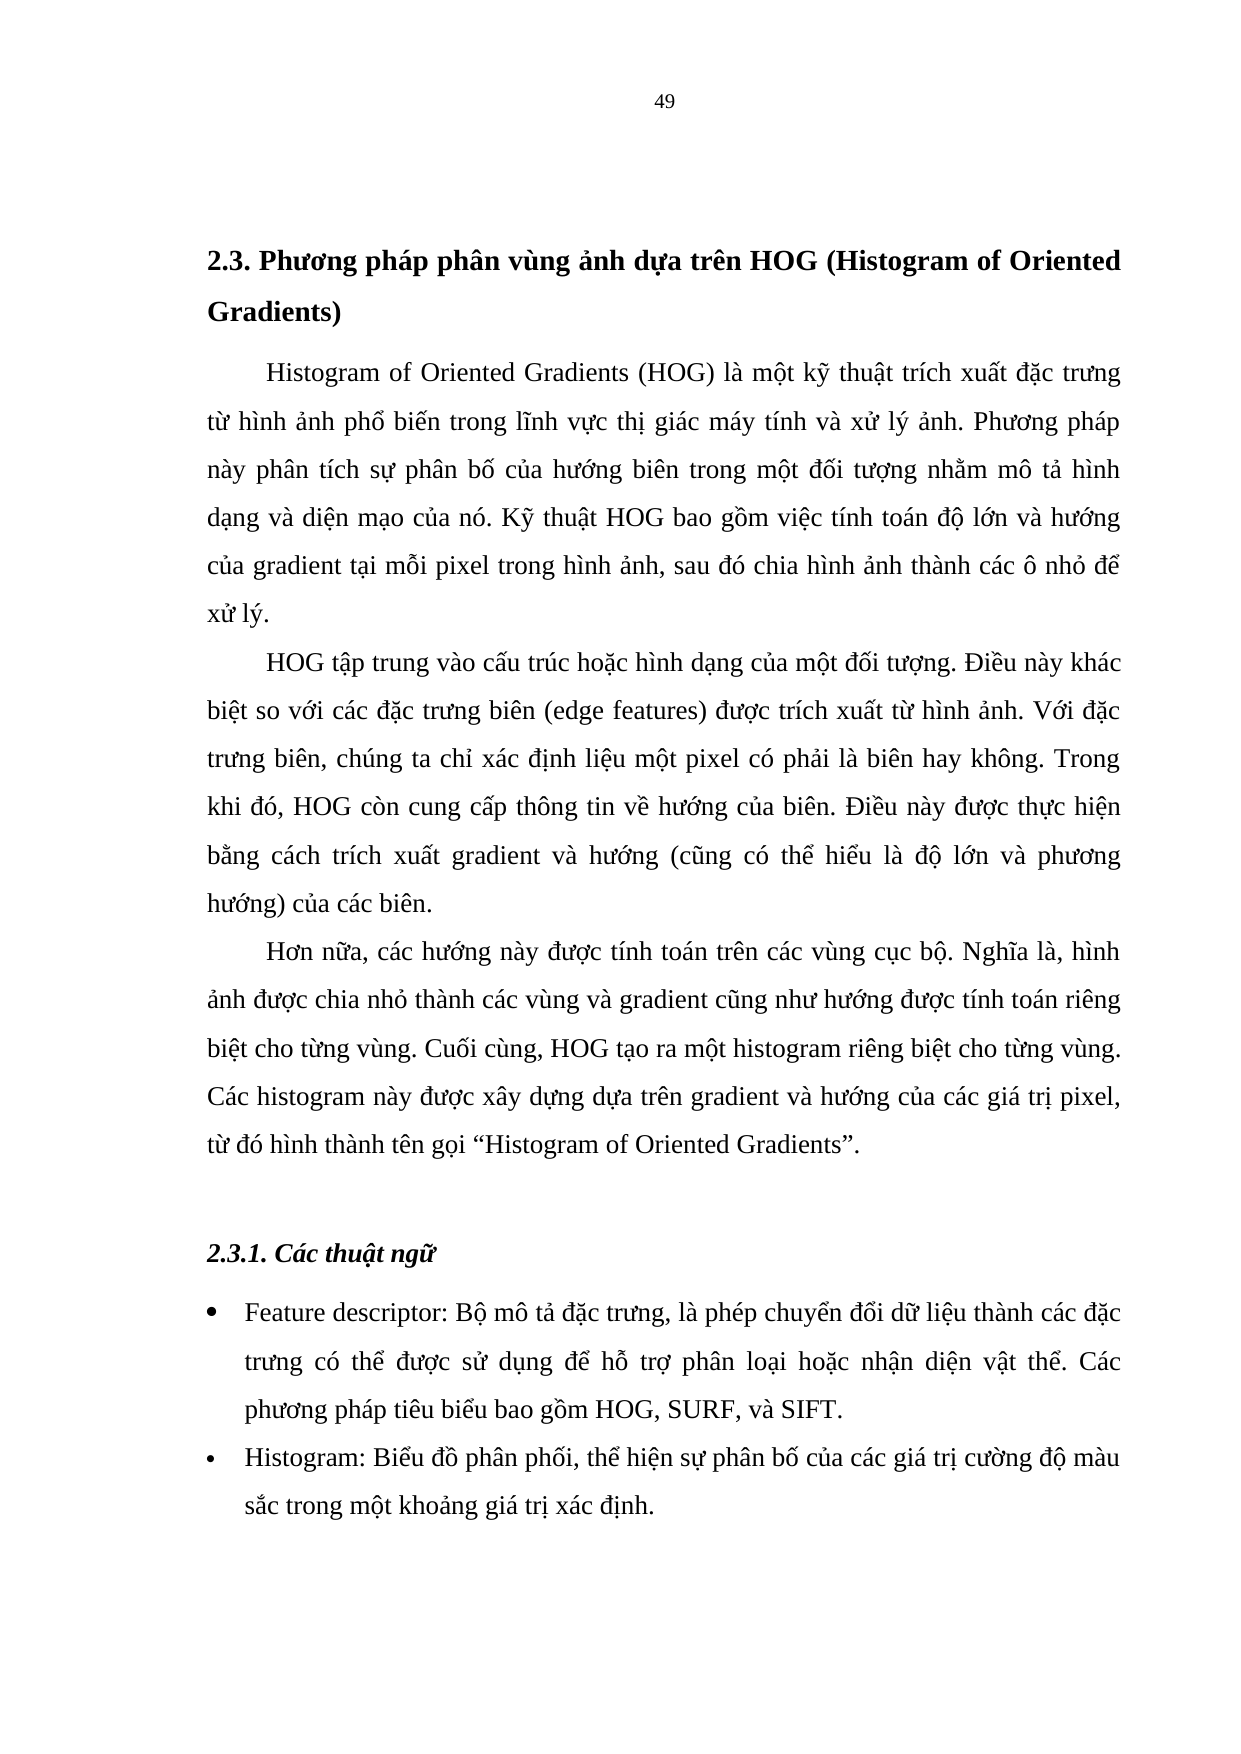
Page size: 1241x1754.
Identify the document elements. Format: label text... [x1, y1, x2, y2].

list Feature descriptor: Bộ mô tả đặc trưng, là phép chuyển đổi dữ liệu thành các đặc trưng có thể được sử dụng để hỗ trợ phân loại hoặc nhận diện vật thể. Các phương pháp tiêu biểu bao gồm HOG, SURF, và SIFT. [207, 1296, 1122, 1424]
list Histogram: Biểu đồ phân phối, thể hiện sự phân bố của các giá trị cường độ màu sắc trong một khoảng giá trị xác định. [207, 1441, 1122, 1520]
subtitle 2.3. Phương pháp phân vùng ảnh dựa trên HOG (Histogram of Oriented Gradients) [207, 243, 1122, 327]
text Hơn nữa, các hướng này được tính toán trên các vùng cục bộ. Nghĩa là, hình ảnh được chia nhỏ thành các vùng và gradient cũng như hướng được tính toán riêng biệt cho từng vùng. Cuối cùng, HOG tạo ra một histogram riêng biệt cho từng vùng. Các histogram này được xây dựng dựa trên gradient và hướng của các giá trị pixel, từ đó hình thành tên gọi “Histogram of Oriented Gradients”. [207, 935, 1122, 1159]
subtitle 2.3.1. Các thuật ngữ [207, 1237, 1122, 1268]
text HOG tập trung vào cấu trúc hoặc hình dạng của một đối tượng. Điều này khác biệt so với các đặc trưng biên (edge features) được trích xuất từ hình ảnh. Với đặc trưng biên, chúng ta chỉ xác định liệu một pixel có phải là biên hay không. Trong khi đó, HOG còn cung cấp thông tin về hướng của biên. Điều này được thực hiện bằng cách trích xuất gradient và hướng (cũng có thể hiểu là độ lớn và phương hướng) của các biên. [207, 646, 1122, 918]
text Histogram of Oriented Gradients (HOG) là một kỹ thuật trích xuất đặc trưng từ hình ảnh phổ biến trong lĩnh vực thị giác máy tính và xử lý ảnh. Phương pháp này phân tích sự phân bố của hướng biên trong một đối tượng nhằm mô tả hình dạng và diện mạo của nó. Kỹ thuật HOG bao gồm việc tính toán độ lớn và hướng của gradient tại mỗi pixel trong hình ảnh, sau đó chia hình ảnh thành các ô nhỏ để xử lý. [207, 356, 1122, 629]
